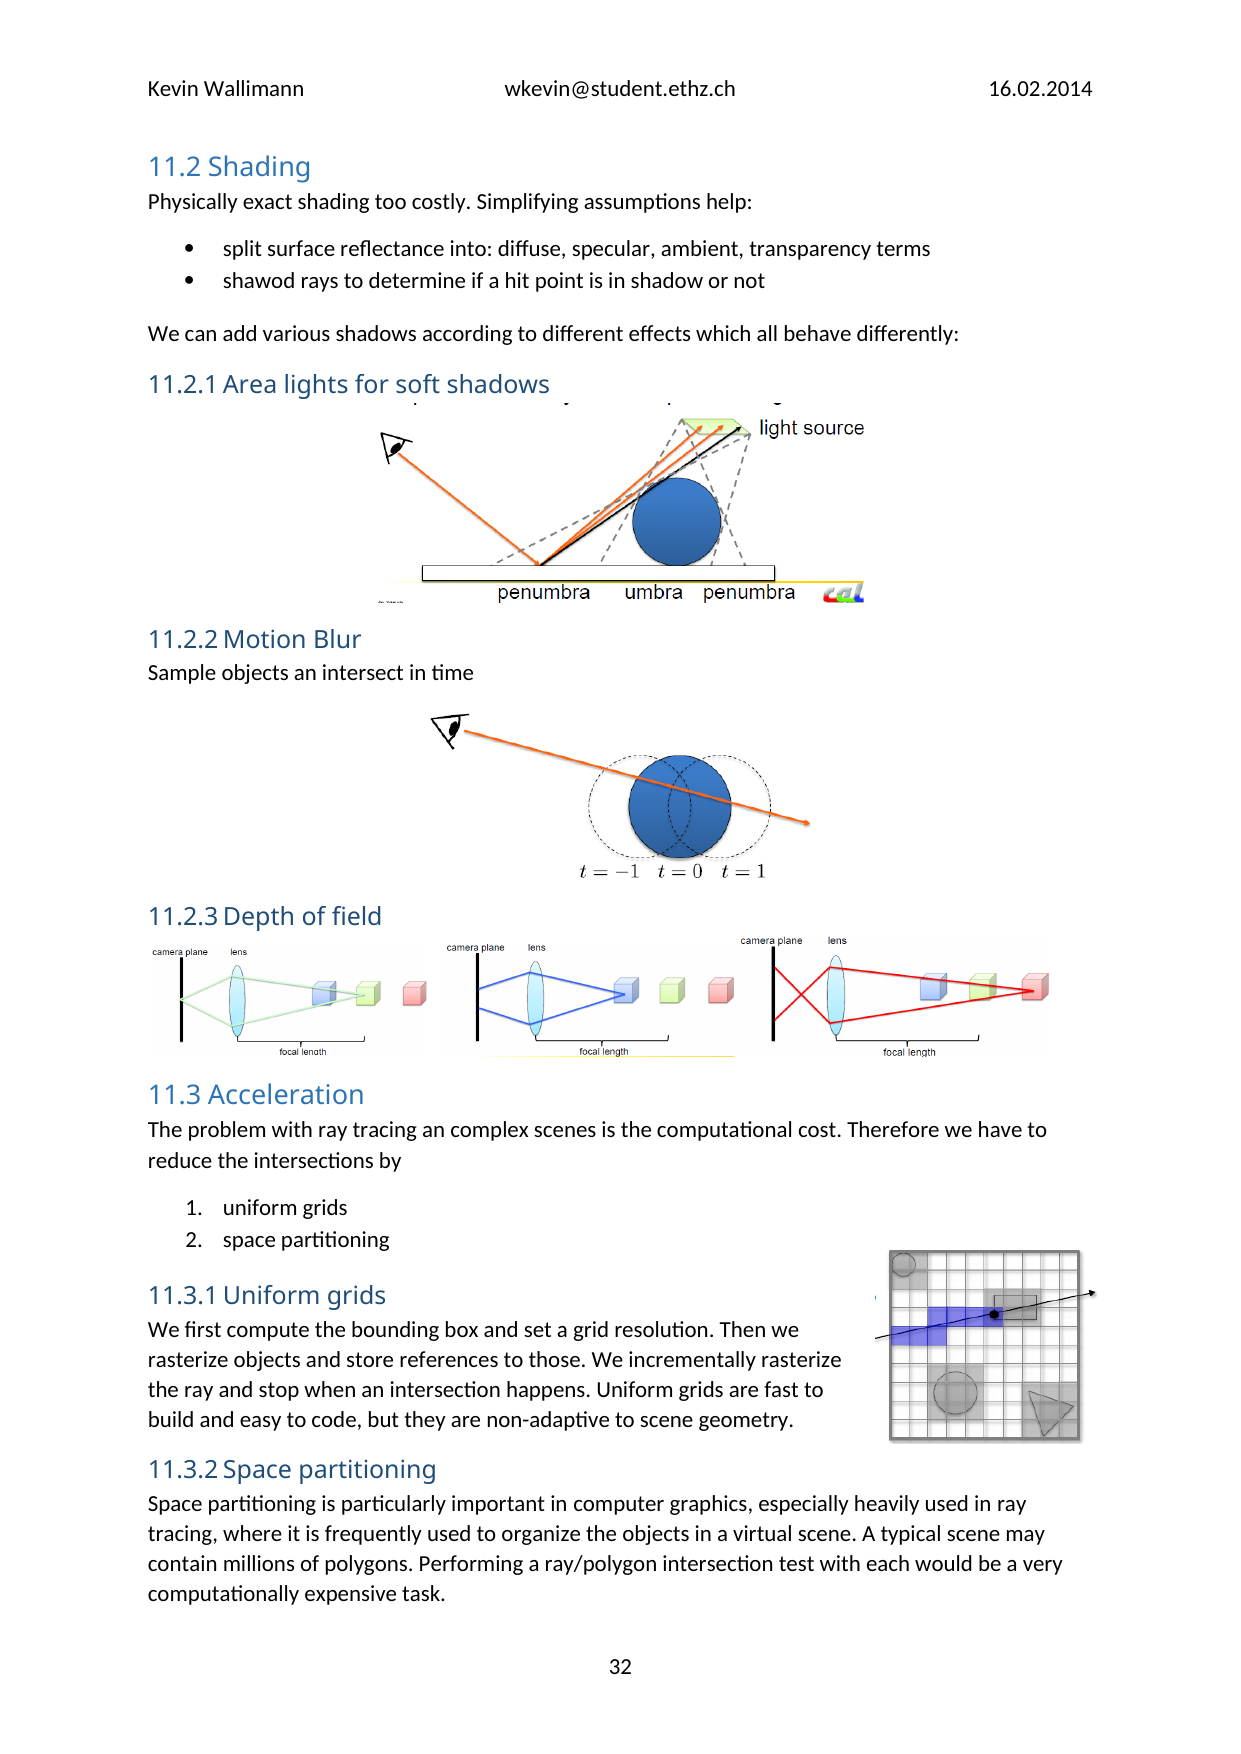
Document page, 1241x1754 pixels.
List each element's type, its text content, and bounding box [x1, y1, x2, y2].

list shawod rays to determine if a hit point is in shadow or not [185, 266, 1093, 294]
text We first compute the bounding box and set a grid resolution. Then we rasterize objects and store references to those. We incrementally rasterize the ray and stop when an intersection happens. Uniform grids are fast to build and easy to code, but they are non-adaptive to scene geometry. [148, 1315, 875, 1433]
text Space partitioning is particularly important in computer graphics, especially heavily used in ray tracing, where it is frequently used to organize the objects in a virtual scene. A typical scene may contain millions of polygons. Performing a ray/polygon intersection test with each would be a very computationally expensive task. [148, 1489, 1093, 1608]
list space partitioning [185, 1225, 1093, 1253]
subtitle Shading [148, 148, 1093, 184]
list uniform grids [185, 1193, 1093, 1221]
list split surface reflectance into: diffuse, specular, ambient, transparency terms [185, 234, 1093, 262]
subtitle Area lights for soft shadows [148, 366, 1093, 400]
subtitle Acceleration [148, 1076, 1093, 1113]
text The problem with ray tracing an complex scenes is the computational cost. Therefore we have to reduce the intersections by [148, 1116, 1093, 1174]
text We can add various shadows according to different effects which all behave differently: [148, 319, 1093, 347]
subtitle Uniform grids [148, 1278, 875, 1312]
subtitle Motion Blur [148, 622, 1093, 656]
text Physically exact shading too costly. Simplifying assumptions help: [148, 187, 1093, 215]
subtitle Depth of field [148, 898, 1093, 932]
subtitle Space partitioning [148, 1452, 1093, 1486]
text Sample objects an intersect in time [148, 658, 1093, 687]
